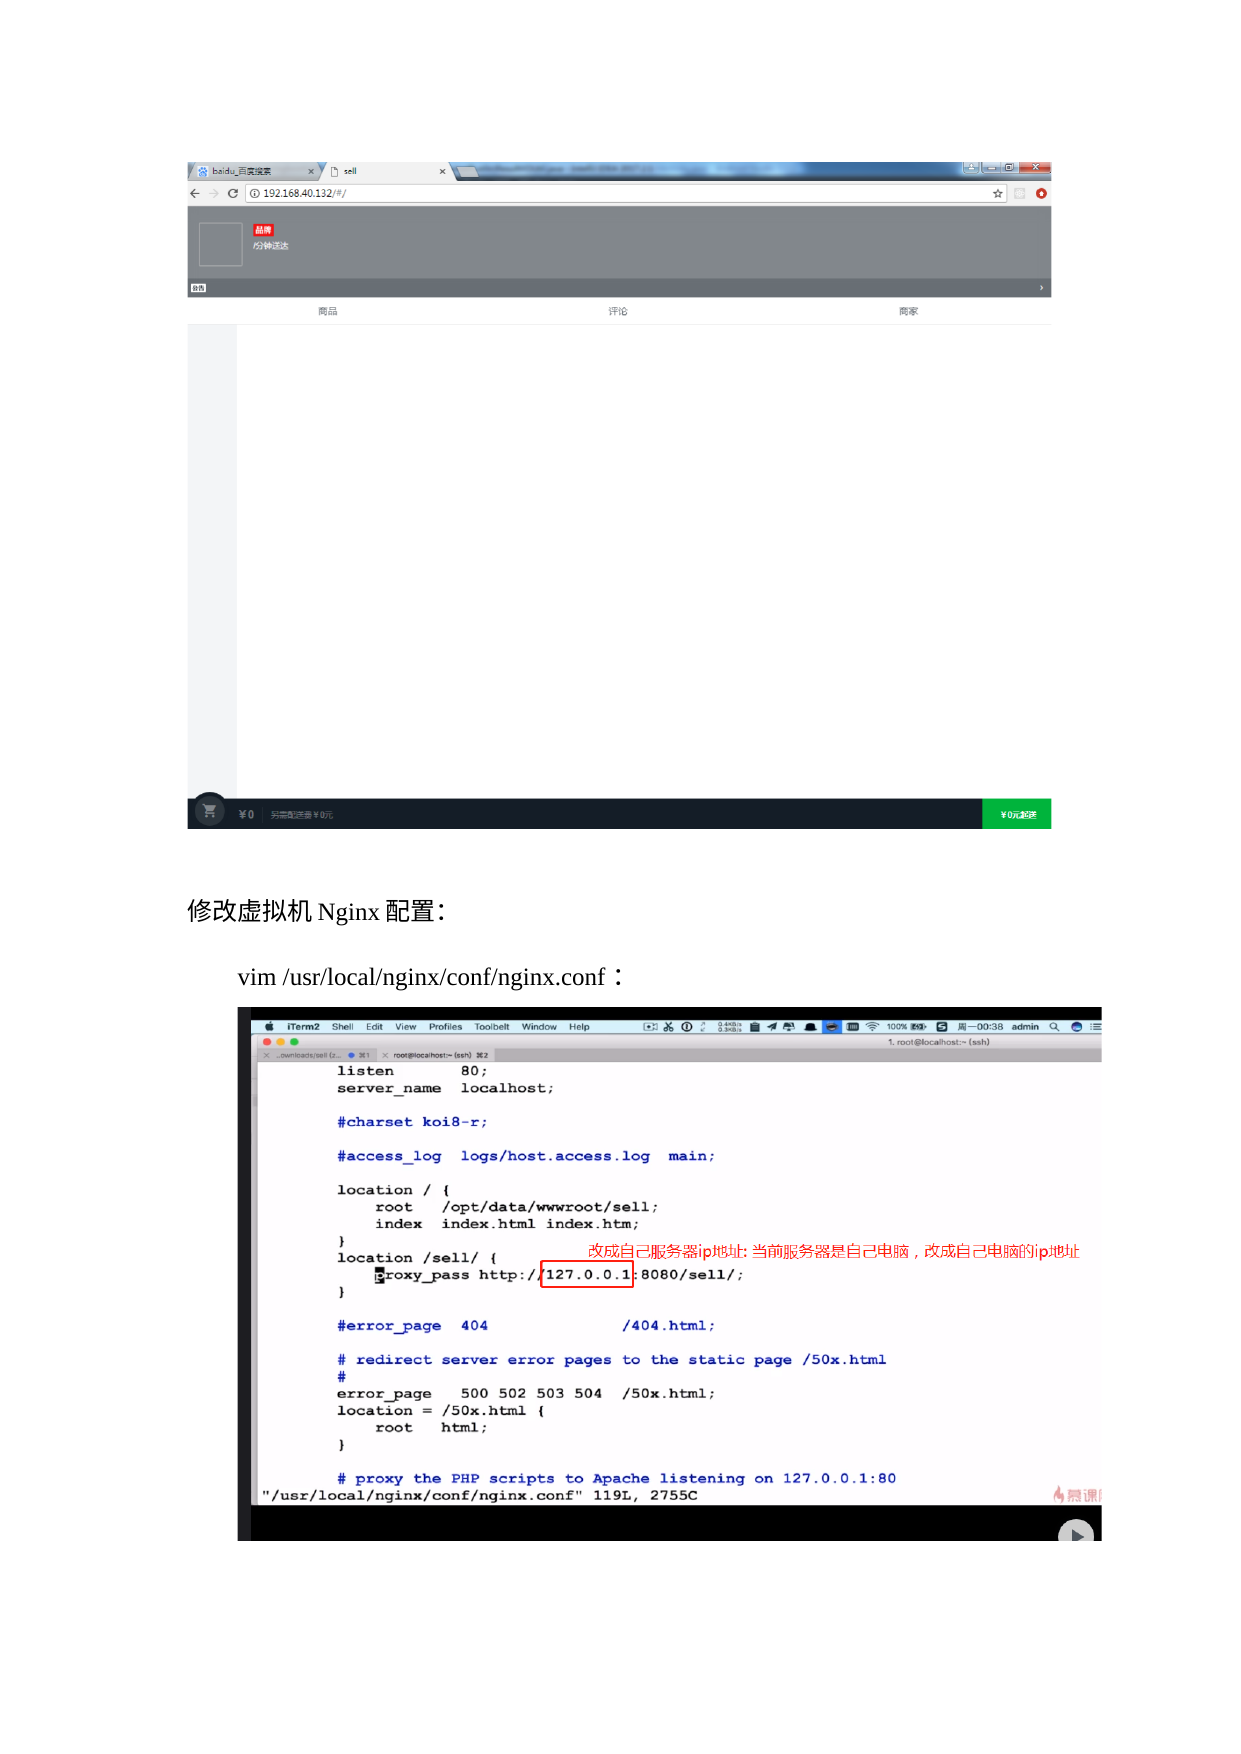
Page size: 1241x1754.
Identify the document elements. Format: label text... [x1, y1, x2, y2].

text 修改虚拟机Nginx配置： [187, 877, 1053, 942]
picture [237, 1007, 1102, 1541]
picture [187, 162, 1052, 829]
text vim /usr/local/nginx/conf/nginx.conf ： [187, 942, 1053, 1007]
